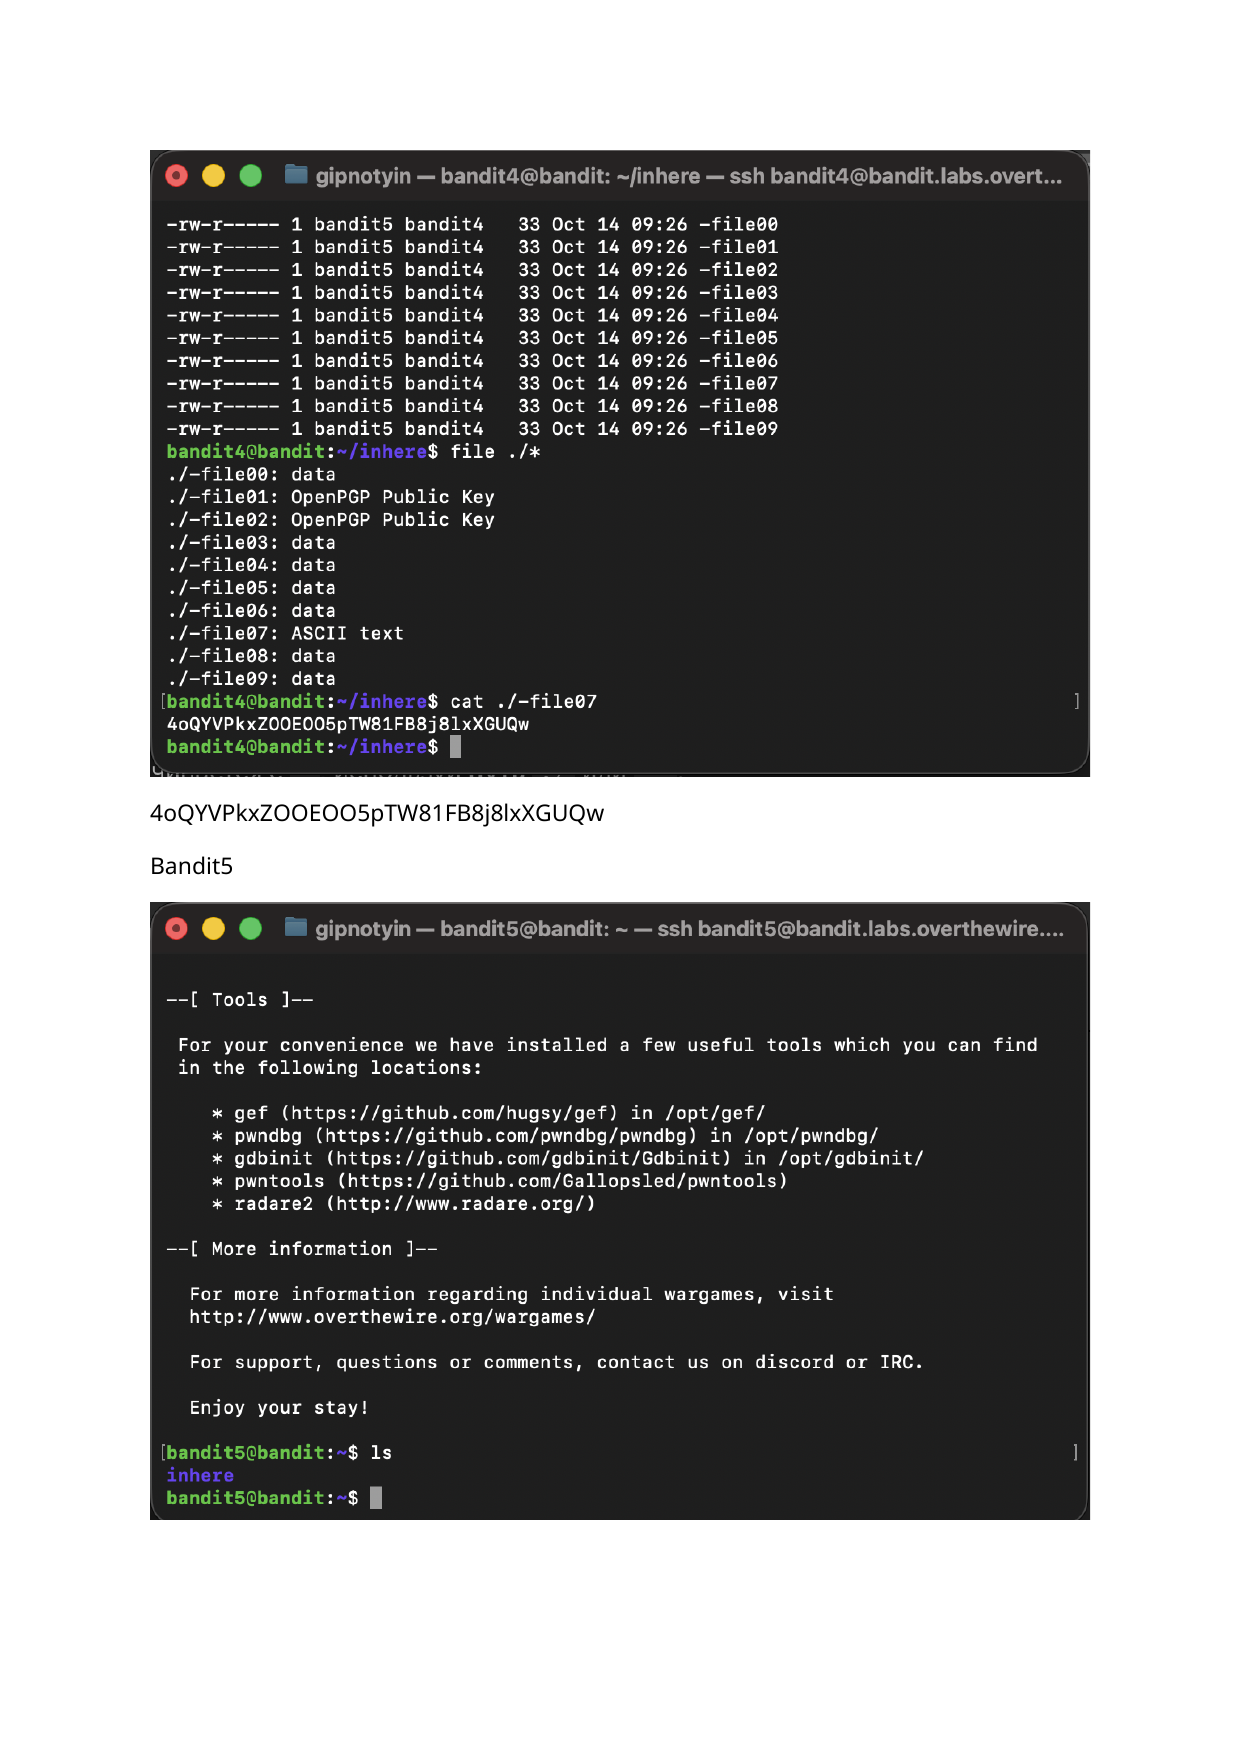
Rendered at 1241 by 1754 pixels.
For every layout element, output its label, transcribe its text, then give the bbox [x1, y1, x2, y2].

picture [150, 150, 1091, 777]
picture [150, 902, 1091, 1520]
text 4oQYVPkxZOOEOO5pTW81FB8j8lxXGUQw [150, 797, 1090, 829]
text Bandit5 [150, 850, 1090, 881]
